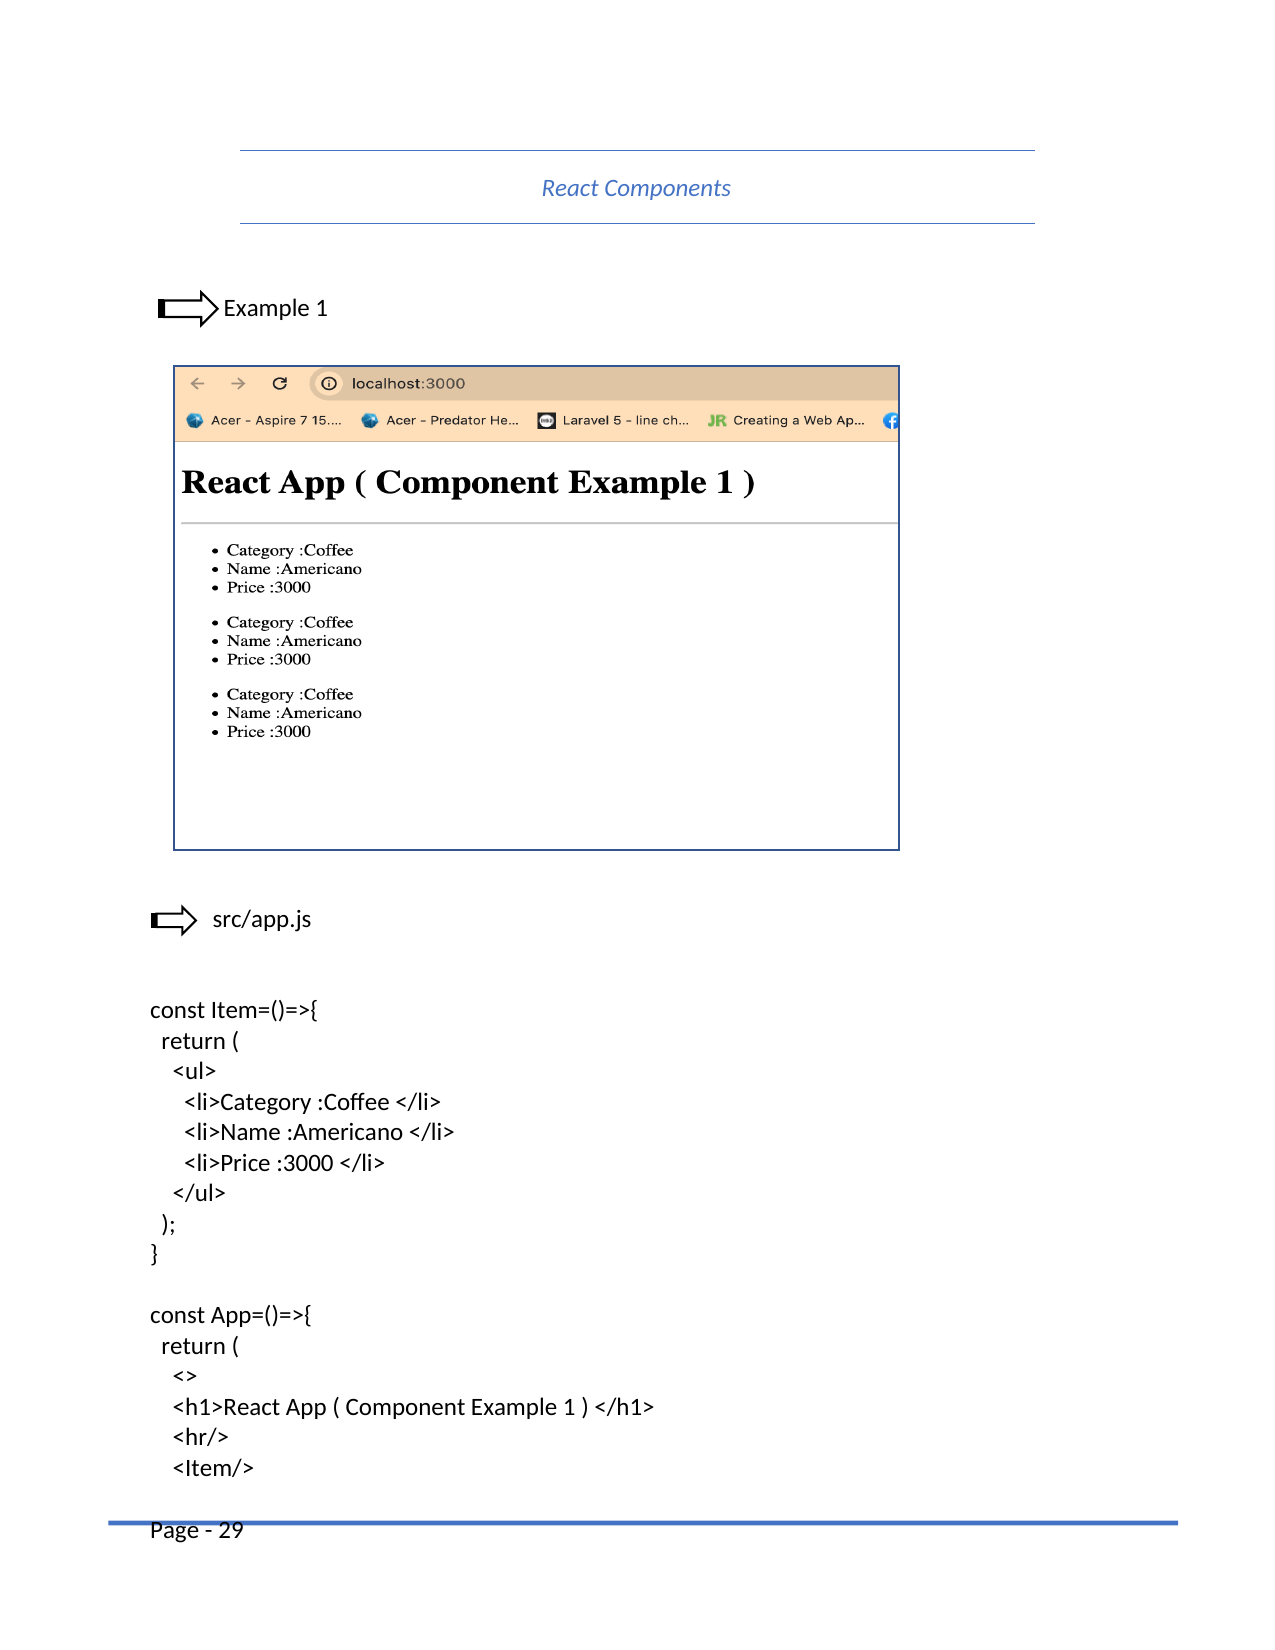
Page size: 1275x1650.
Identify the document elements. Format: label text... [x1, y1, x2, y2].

text Example 1 [204, 292, 1125, 323]
text <Item/> [150, 1452, 1125, 1483]
picture [175, 367, 898, 849]
text React Components [240, 151, 1035, 223]
text <li>Price :3000 </li> [150, 1147, 1125, 1177]
text <h1>React App ( Component Example 1 ) </h1> [150, 1391, 1125, 1422]
text <ul> [150, 1055, 1125, 1086]
text <> [150, 1361, 1125, 1391]
text Example 1 [150, 292, 200, 323]
text src/app.js [150, 903, 1125, 933]
text } [150, 1238, 1125, 1269]
text </ul> [150, 1177, 1125, 1208]
text <hr/> [150, 1422, 1125, 1452]
text <li>Name :Americano </li> [150, 1116, 1125, 1147]
text return ( [150, 1025, 1125, 1055]
text const Item=()=>{ [150, 994, 1125, 1025]
text const App=()=>{ [150, 1299, 1125, 1330]
text return ( [150, 1330, 1125, 1361]
text <li>Category :Coffee </li> [150, 1086, 1125, 1116]
text ); [150, 1208, 1125, 1238]
